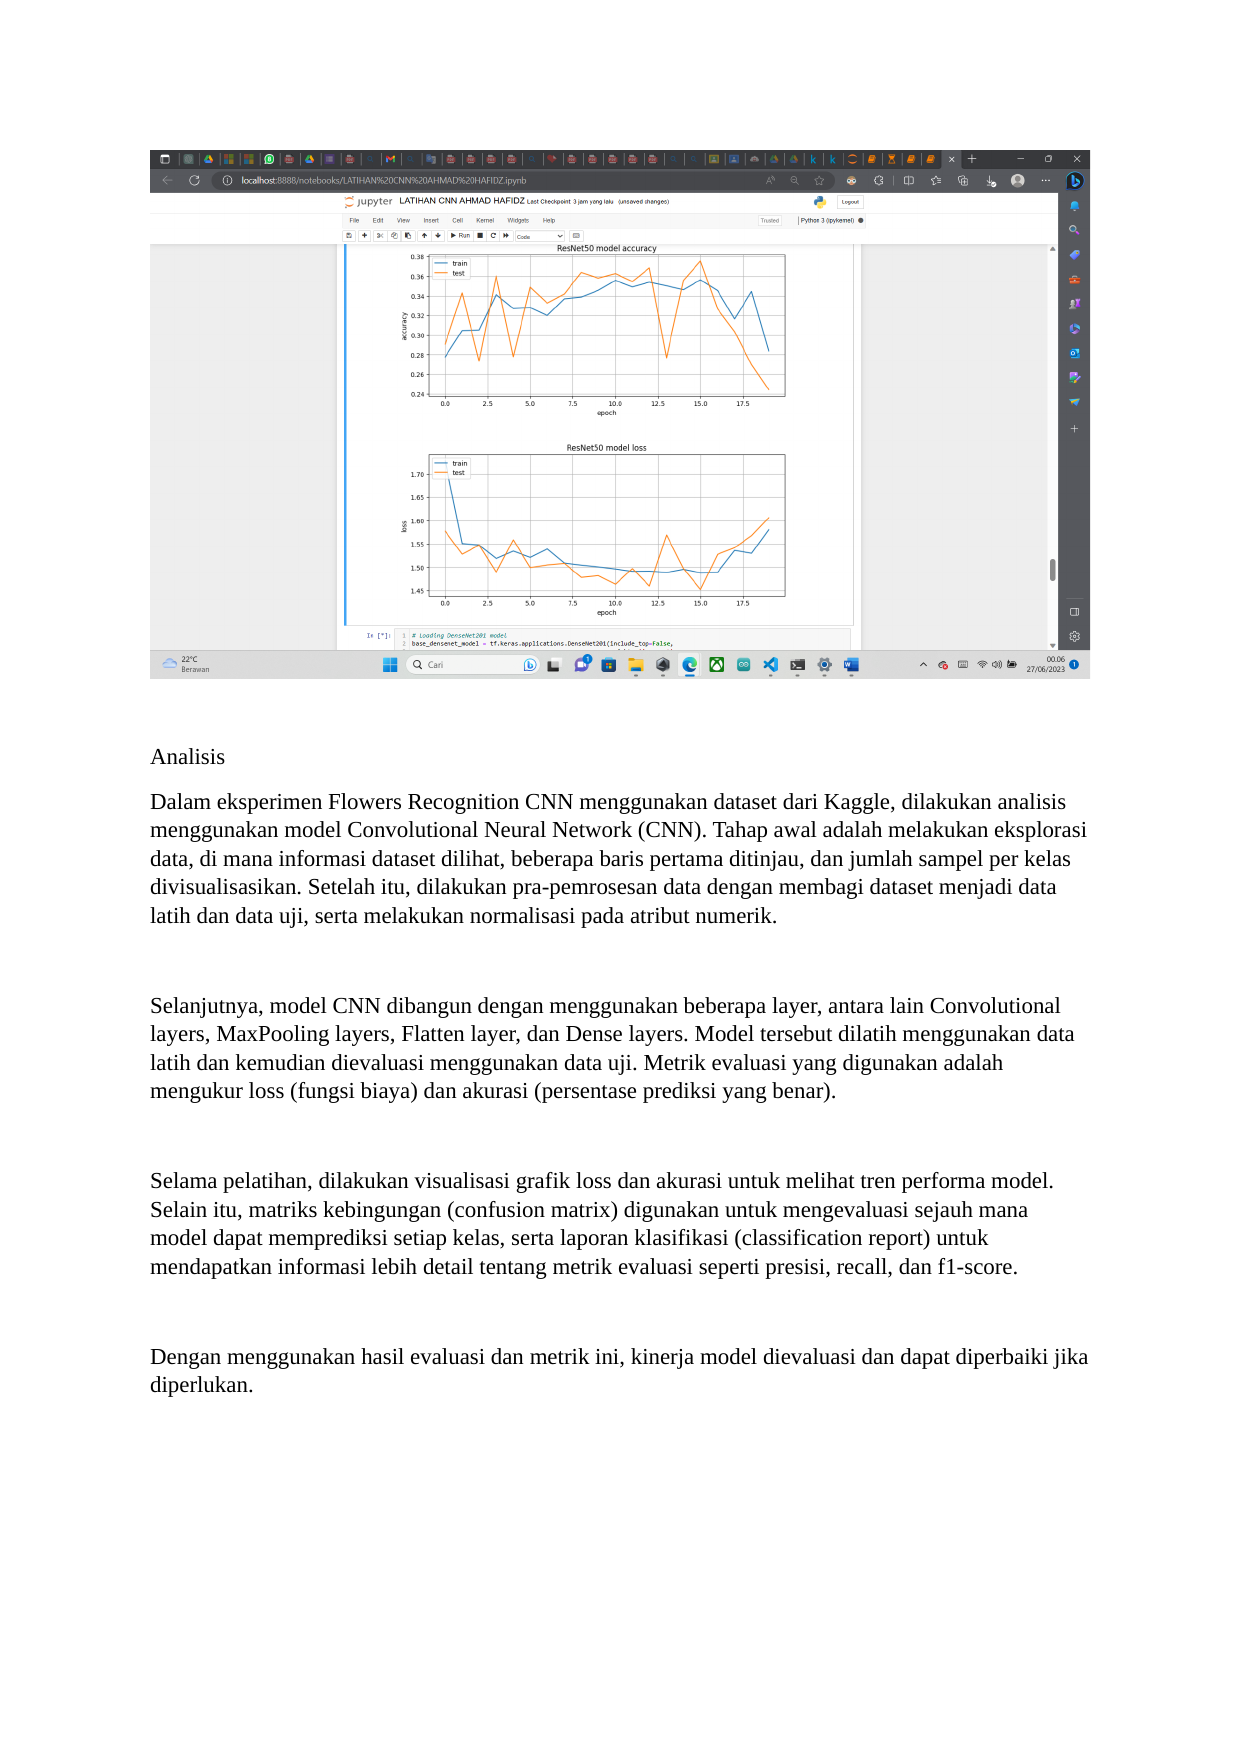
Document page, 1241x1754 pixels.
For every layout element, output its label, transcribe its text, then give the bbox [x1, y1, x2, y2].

text Selanjutnya, model CNN dibangun dengan menggunakan beberapa layer, antara lain Convolutional layers, MaxPooling layers, Flatten layer, dan Dense layers. Model tersebut dilatih menggunakan data latih dan kemudian dievaluasi menggunakan data uji. Metrik evaluasi yang digunakan adalah mengukur loss (fungsi biaya) dan akurasi (persentase prediksi yang benar). [150, 992, 1090, 1103]
picture [150, 150, 1091, 679]
text Analisis [150, 743, 1090, 769]
text Dengan menggunakan hasil evaluasi dan metrik ini, kinerja model dievaluasi dan dapat diperbaiki jika diperlukan. [150, 1343, 1090, 1398]
text Selama pelatihan, dilakukan visualisasi grafik loss dan akurasi untuk melihat tren performa model. Selain itu, matriks kebingungan (confusion matrix) digunakan untuk mengevaluasi sejauh mana model dapat memprediksi setiap kelas, serta laporan klasifikasi (classification report) untuk mendapatkan informasi lebih detail tentang metrik evaluasi seperti presisi, recall, dan f1-score. [150, 1167, 1090, 1279]
text Dalam eksperimen Flowers Recognition CNN menggunakan dataset dari Kaggle, dilakukan analisis menggunakan model Convolutional Neural Network (CNN). Tahap awal adalah melakukan eksplorasi data, di mana informasi dataset dilihat, beberapa baris pertama ditinjau, dan jumlah sampel per kelas divisualisasikan. Setelah itu, dilakukan pra-pemrosesan data dengan membagi dataset menjadi data latih dan data uji, serta melakukan normalisasi pada atribut numerik. [150, 788, 1090, 928]
